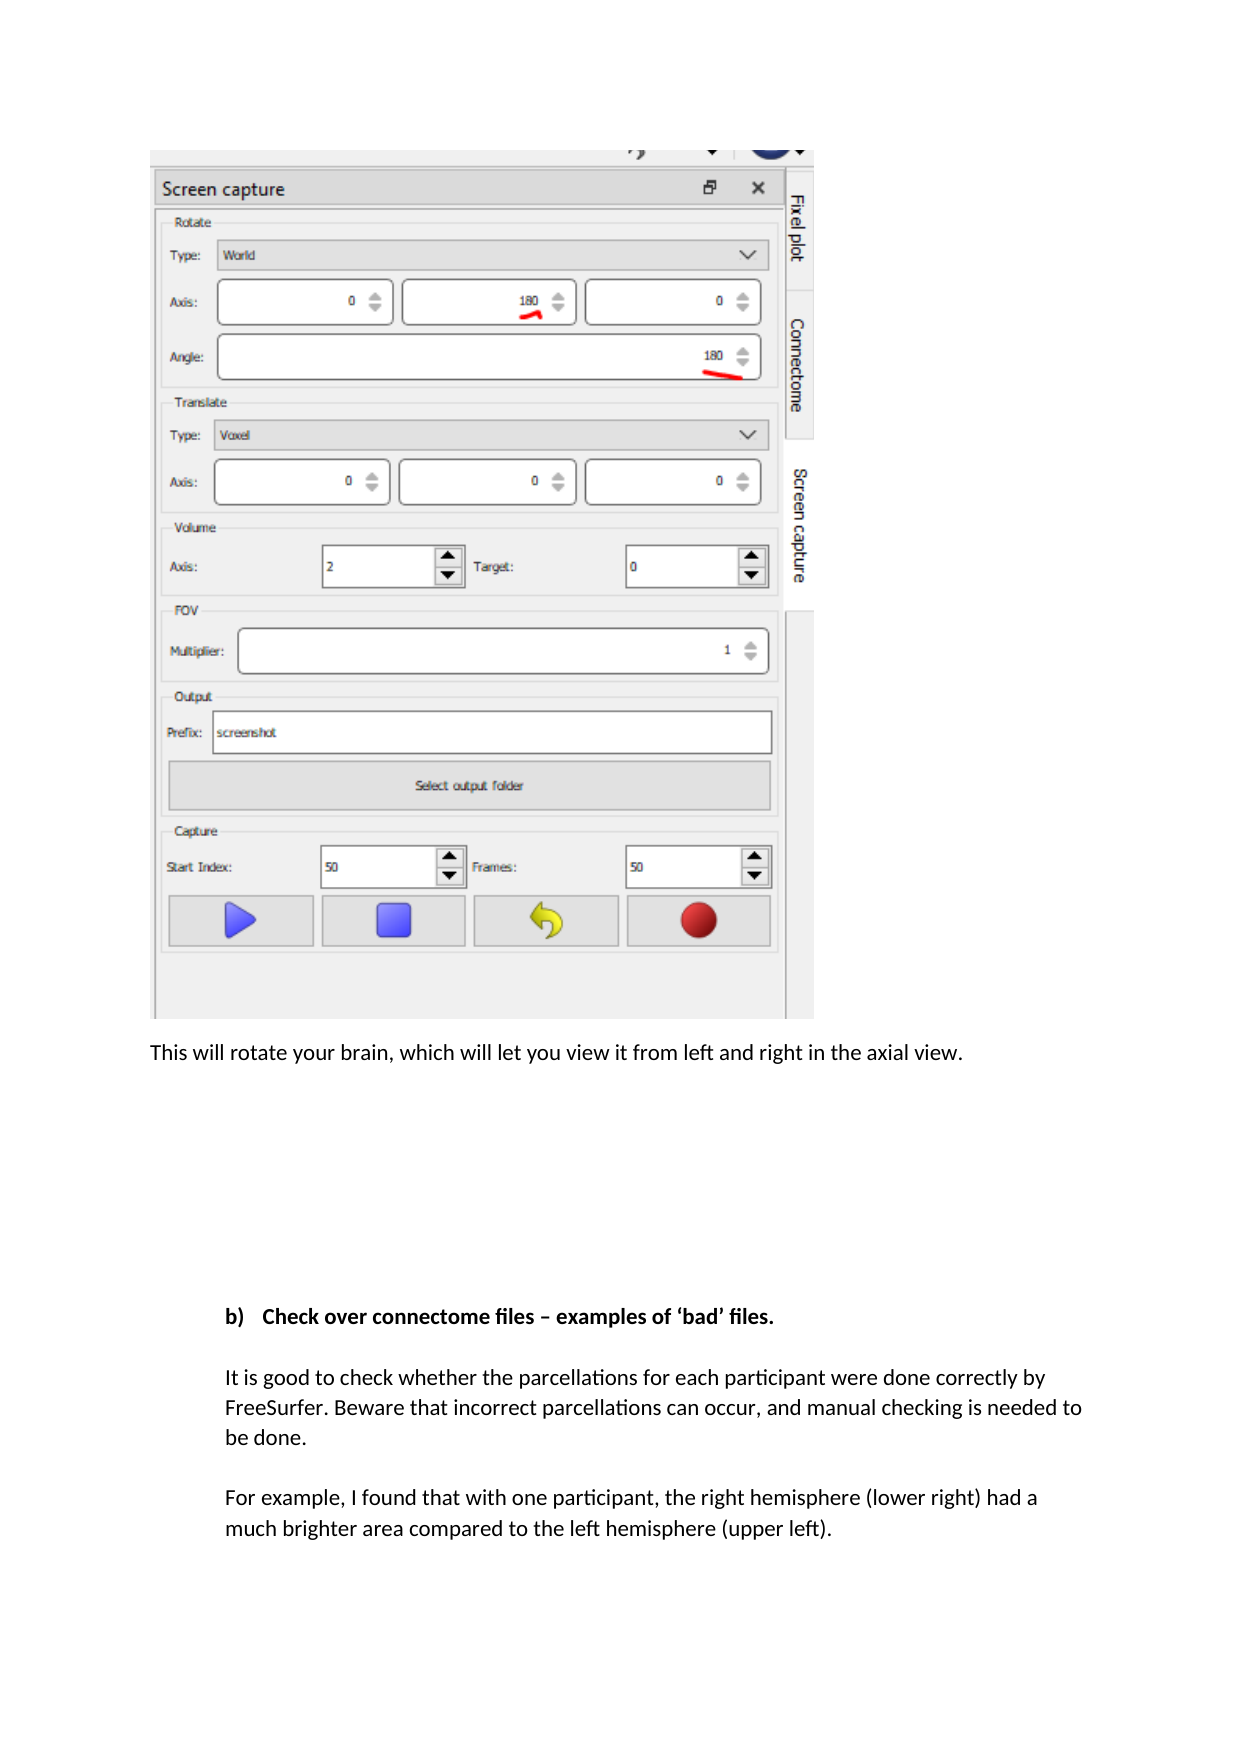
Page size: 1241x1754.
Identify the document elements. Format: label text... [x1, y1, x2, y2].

text This will rotate your brain, which will let you view it from left and right in the axial view. [150, 1038, 1090, 1066]
list It is good to check whether the parcellations for each participant were done correctly by FreeSurfer. Beware that incorrect parcellations can occur, and manual checking is needed to be done. [225, 1363, 1090, 1451]
list Check over connectome files – examples of ‘bad’ files. [225, 1302, 1090, 1330]
list For example, I found that with one participant, the right hemisphere (lower right) had a much brighter area compared to the left hemisphere (upper left). [225, 1483, 1090, 1542]
picture [150, 150, 814, 1019]
